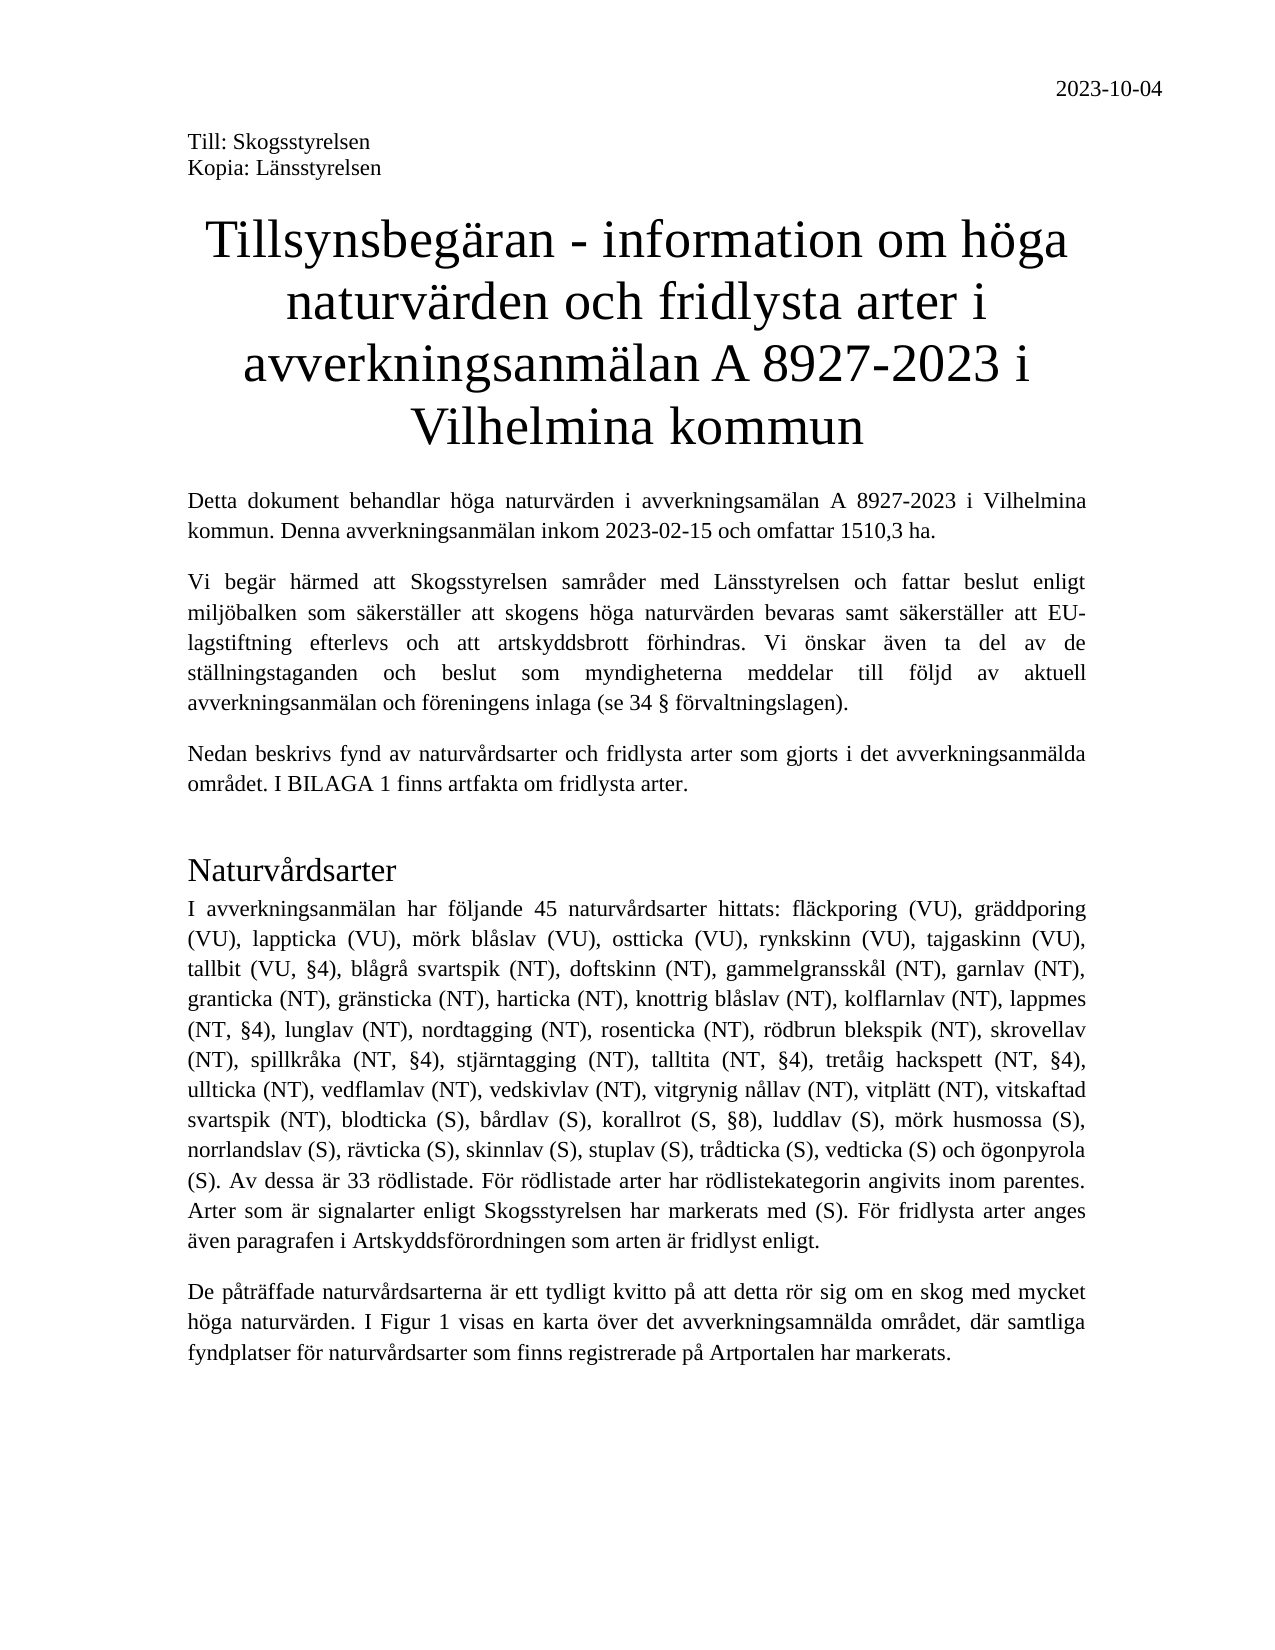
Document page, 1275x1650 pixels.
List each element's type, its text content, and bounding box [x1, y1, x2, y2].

text I avverkningsanmälan har följande 45 naturvårdsarter hittats: fläckporing (VU), gräddporing (VU), lappticka (VU), mörk blåslav (VU), ostticka (VU), rynkskinn (VU), tajgaskinn (VU), tallbit (VU, §4), blågrå svartspik (NT), doftskinn (NT), gammelgransskål (NT), garnlav (NT), granticka (NT), gränsticka (NT), harticka (NT), knottrig blåslav (NT), kolflarnlav (NT), lappmes (NT, §4), lunglav (NT), nordtagging (NT), rosenticka (NT), rödbrun blekspik (NT), skrovellav (NT), spillkråka (NT, §4), stjärntagging (NT), talltita (NT, §4), tretåig hackspett (NT, §4), ullticka (NT), vedflamlav (NT), vedskivlav (NT), vitgrynig nållav (NT), vitplätt (NT), vitskaftad svartspik (NT), blodticka (S), bårdlav (S), korallrot (S, §8), luddlav (S), mörk husmossa (S), norrlandslav (S), rävticka (S), skinnlav (S), stuplav (S), trådticka (S), vedticka (S) och ögonpyrola (S). Av dessa är 33 rödlistade. För rödlistade arter har rödlistekategorin angivits inom parentes. Arter som är signalarter enligt Skogsstyrelsen har markerats med (S). För fridlysta arter anges även paragrafen i Artskyddsförordningen som arten är fridlyst enligt. [187, 895, 1087, 1253]
text De påträffade naturvårdsarterna är ett tydligt kvitto på att detta rör sig om en skog med mycket höga naturvärden. I Figur 1 visas en karta över det avverkningsamnälda området, där samtliga fyndplatser för naturvårdsarter som finns registrerade på Artportalen har markerats. [187, 1278, 1087, 1365]
title Tillsynsbegäran - information om höga naturvärden och fridlysta arter i avverkningsanmälan A 8927-2023 i Vilhelmina kommun [187, 207, 1087, 456]
subtitle Naturvårdsarter [187, 851, 1087, 889]
text Nedan beskrivs fynd av naturvårdsarter och fridlysta arter som gjorts i det avverkningsanmälda området. I BILAGA 1 finns artfakta om fridlysta arter. [187, 740, 1087, 797]
text Detta dokument behandlar höga naturvärden i avverkningsamälan A 8927-2023 i Vilhelmina kommun. Denna avverkningsanmälan inkom 2023-02-15 och omfattar 1510,3 ha. [187, 487, 1087, 544]
text Vi begär härmed att Skogsstyrelsen samråder med Länsstyrelsen och fattar beslut enligt miljöbalken som säkerställer att skogens höga naturvärden bevaras samt säkerställer att EU-lagstiftning efterlevs och att artskyddsbrott förhindras. Vi önskar även ta del av de ställningstaganden och beslut som myndigheterna meddelar till följd av aktuell avverkningsanmälan och föreningens inlaga (se 34 § förvaltningslagen). [187, 568, 1087, 716]
